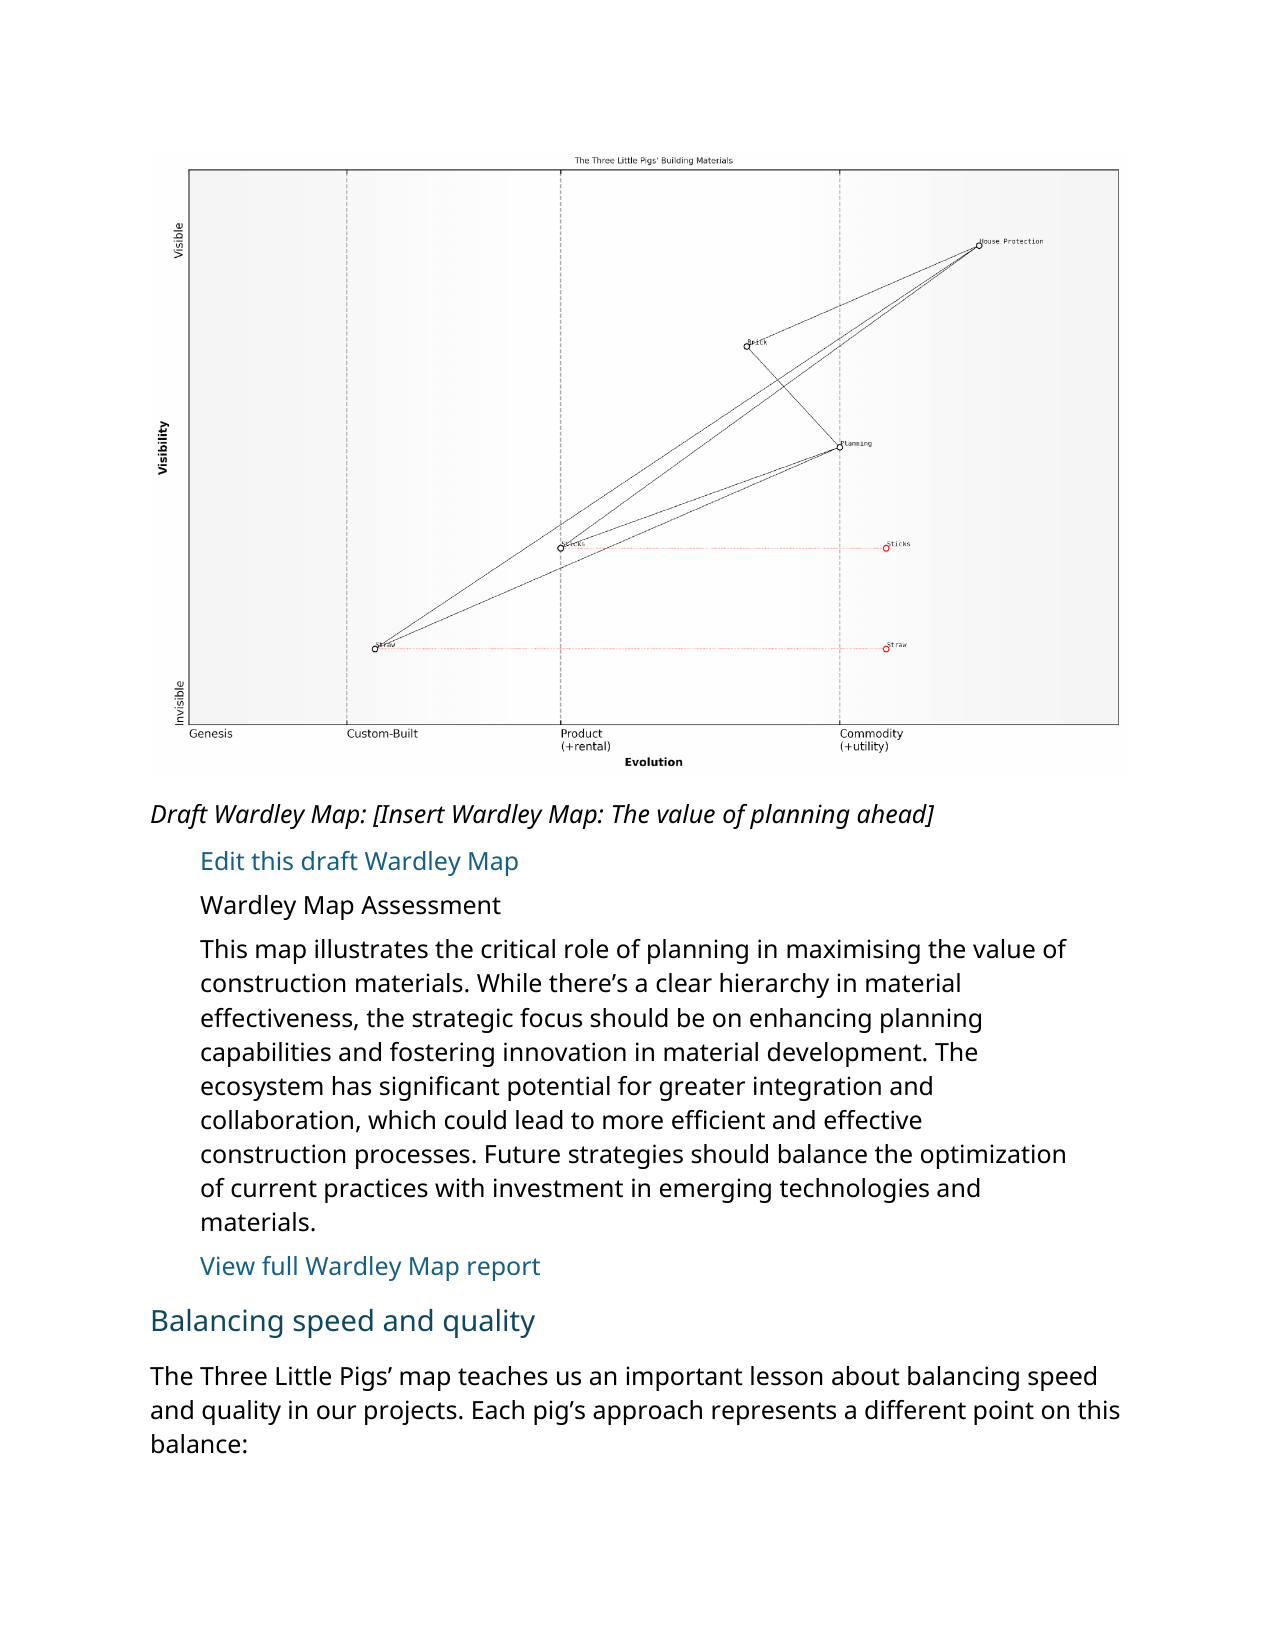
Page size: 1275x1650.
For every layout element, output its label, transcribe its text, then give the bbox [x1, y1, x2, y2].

text Edit this draft Wardley Map [200, 843, 1075, 877]
picture [150, 150, 1125, 776]
text Draft Wardley Map: [Insert Wardley Map: The value of planning ahead] [150, 797, 1125, 831]
text View full Wardley Map report [200, 1249, 1075, 1283]
subtitle Balancing speed and quality [150, 1300, 1125, 1339]
text This map illustrates the critical role of planning in maximising the value of construction materials. While there’s a clear hierarchy in material effectiveness, the strategic focus should be on enhancing planning capabilities and fostering innovation in material development. The ecosystem has significant potential for greater integration and collaboration, which could lead to more efficient and effective construction processes. Future strategies should balance the optimization of current practices with investment in emerging technologies and materials. [200, 932, 1075, 1239]
text Wardley Map Assessment [200, 888, 1075, 922]
text The Three Little Pigs’ map teaches us an important lesson about balancing speed and quality in our projects. Each pig’s approach represents a different point on this balance: [150, 1358, 1125, 1460]
